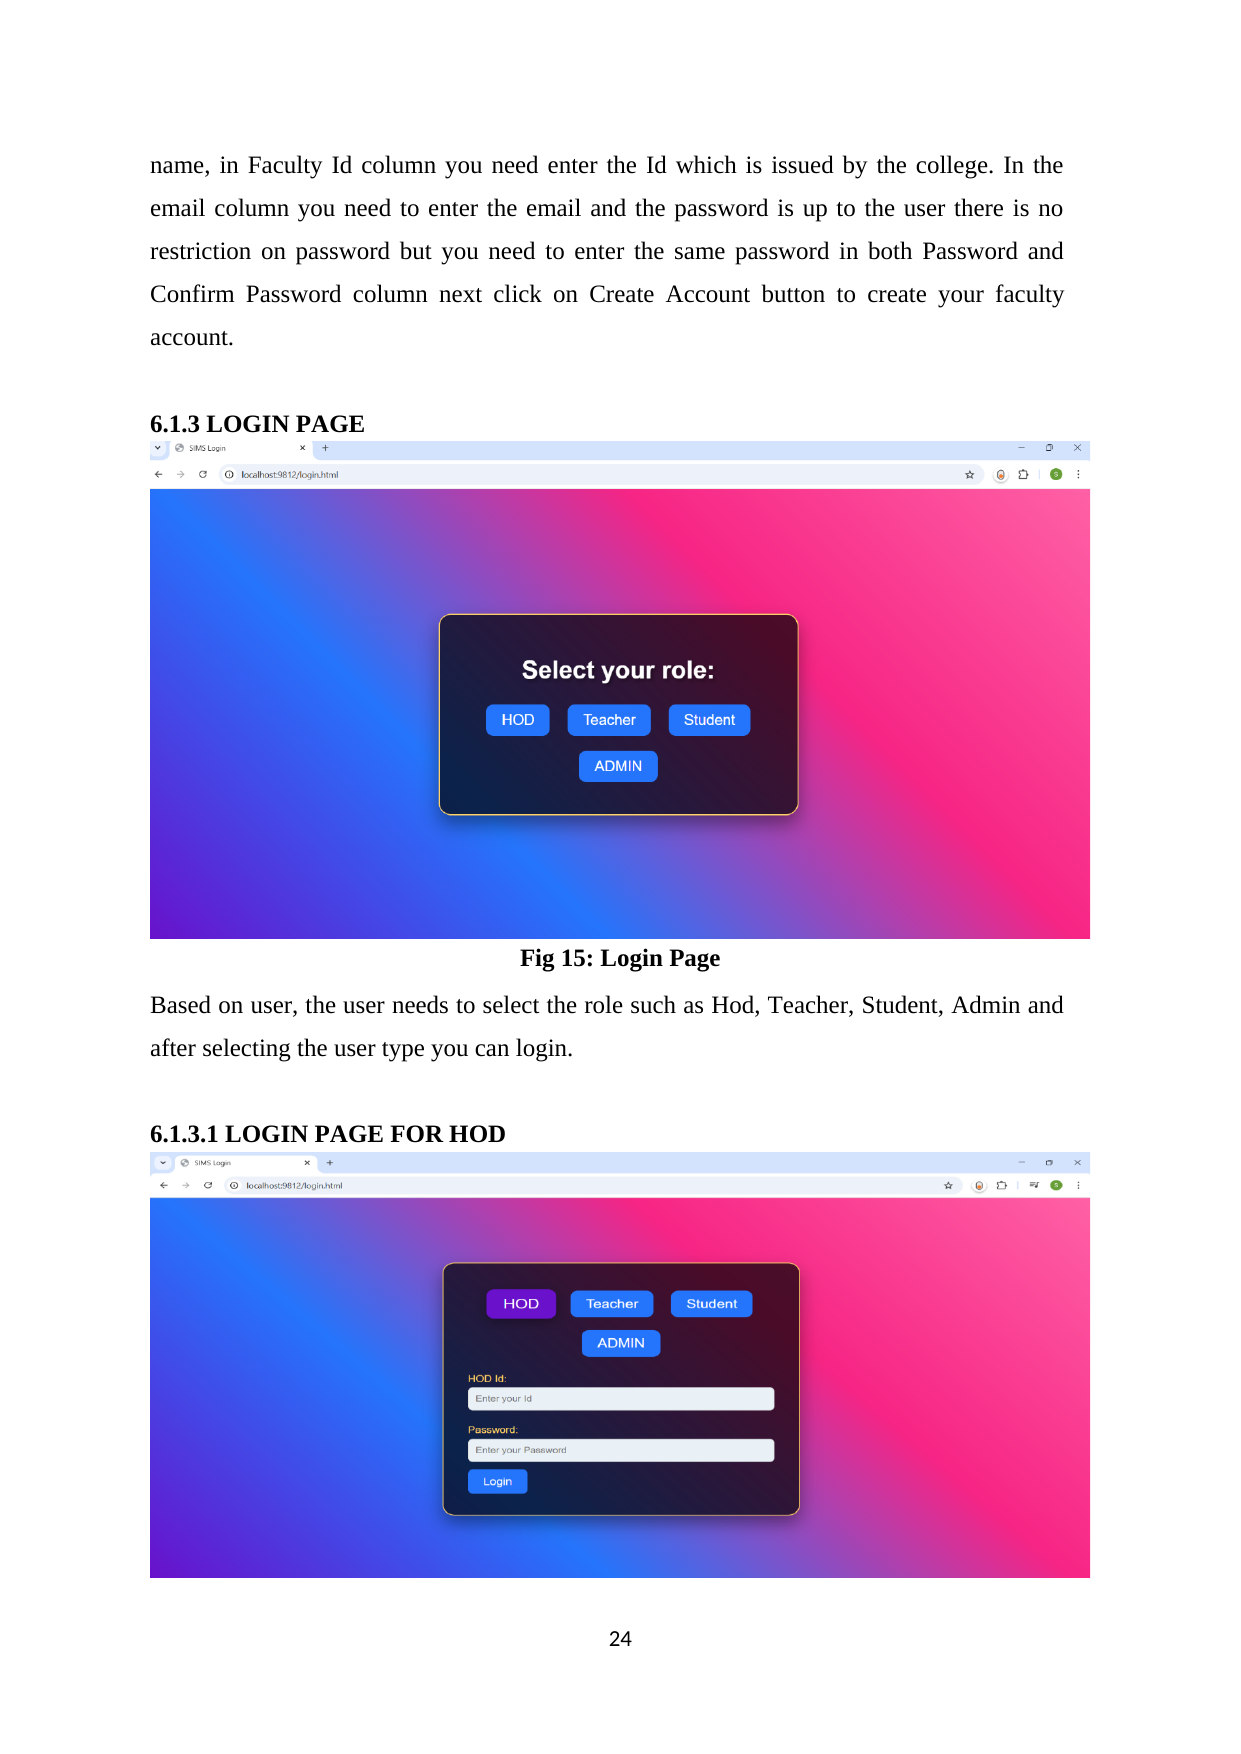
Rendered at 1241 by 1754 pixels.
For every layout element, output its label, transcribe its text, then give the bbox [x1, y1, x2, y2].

text Based on user, the user needs to select the role such as Hod, Teacher, Student, Admin and after selecting the user type you can login. [150, 990, 1066, 1062]
text 6.1.3 LOGIN PAGE [150, 409, 1066, 437]
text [150, 150, 1066, 351]
text Fig 15: Login Page [150, 943, 1090, 972]
picture [150, 441, 1091, 939]
picture [150, 1152, 1091, 1578]
text 6.1.3.1 LOGIN PAGE FOR HOD [150, 1119, 1066, 1148]
